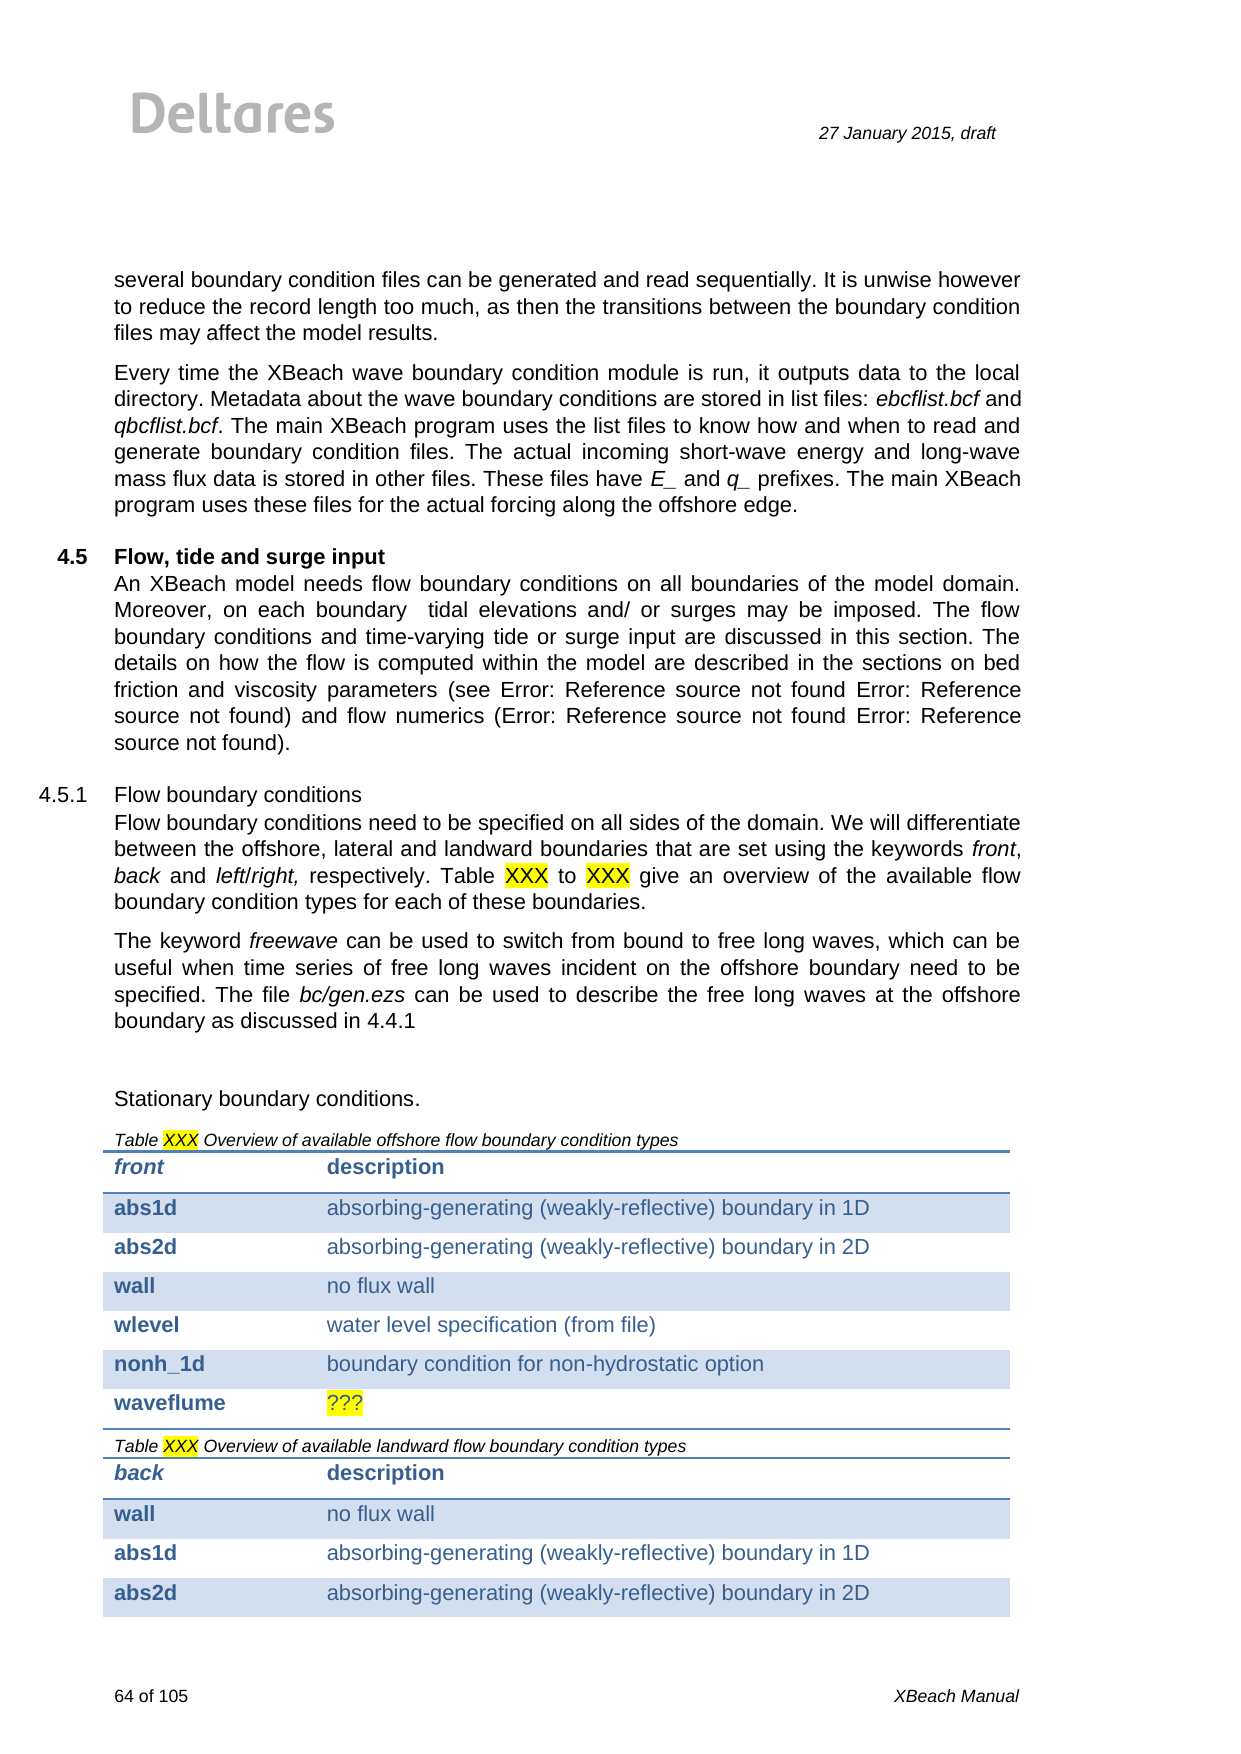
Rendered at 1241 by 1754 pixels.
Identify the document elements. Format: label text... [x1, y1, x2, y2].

table_cell nonh_1d [103, 1350, 315, 1389]
table_cell ??? [315, 1389, 1010, 1428]
table_cell absorbing-generating (weakly-reflective) boundary in 1D [315, 1194, 1010, 1233]
table_cell no flux wall [315, 1272, 1010, 1311]
table_cell boundary condition for non-hydrostatic option [315, 1350, 1010, 1389]
table_cell wlevel [103, 1311, 315, 1350]
table_cell abs1d [103, 1194, 315, 1233]
text Table XXX Overview of available offshore flow boundary condition types [114, 1124, 1022, 1150]
table_cell wall [103, 1500, 315, 1539]
text Table XXX Overview of available landward flow boundary condition types [114, 1430, 1022, 1457]
table_cell absorbing-generating (weakly-reflective) boundary in 2D [315, 1578, 1010, 1617]
table_cell no flux wall [315, 1500, 1010, 1539]
table_cell wall [103, 1272, 315, 1311]
subtitle Flow boundary conditions [87, 782, 1022, 808]
table_header description [315, 1459, 1010, 1498]
table_cell absorbing-generating (weakly-reflective) boundary in 2D [315, 1233, 1010, 1272]
text Flow boundary conditions need to be specified on all sides of the domain. We will differentiate between the offshore, lateral and landward boundaries that are set using the keywords front, back and left/right, respectively. Table XXX to XXX give an overview of the available flow boundary condition types for each of these boundaries. [114, 808, 1022, 914]
table_header front [103, 1153, 315, 1192]
table_header description [315, 1153, 1010, 1192]
text Every time the XBeach wave boundary condition module is run, it outputs data to the local directory. Metadata about the wave boundary conditions are stored in list files: ebcflist.bcf and qbcflist.bcf. The main XBeach program uses the list files to know how and when to read and generate boundary condition files. The actual incoming short-wave energy and long-wave mass flux data is stored in other files. These files have E_ and q_ prefixes. The main XBeach program uses these files for the actual forcing along the offshore edge. [114, 358, 1022, 517]
table_cell waveflume [103, 1389, 315, 1428]
table_cell abs1d [103, 1539, 315, 1578]
table_cell water level specification (from file) [315, 1311, 1010, 1350]
text . [114, 1085, 1022, 1111]
subtitle Flow, tide and surge input [87, 544, 1022, 569]
picture [132, 75, 334, 133]
table_cell abs2d [103, 1233, 315, 1272]
table_header back [103, 1459, 315, 1498]
table_cell abs2d [103, 1578, 315, 1617]
table_cell absorbing-generating (weakly-reflective) boundary in 1D [315, 1539, 1010, 1578]
